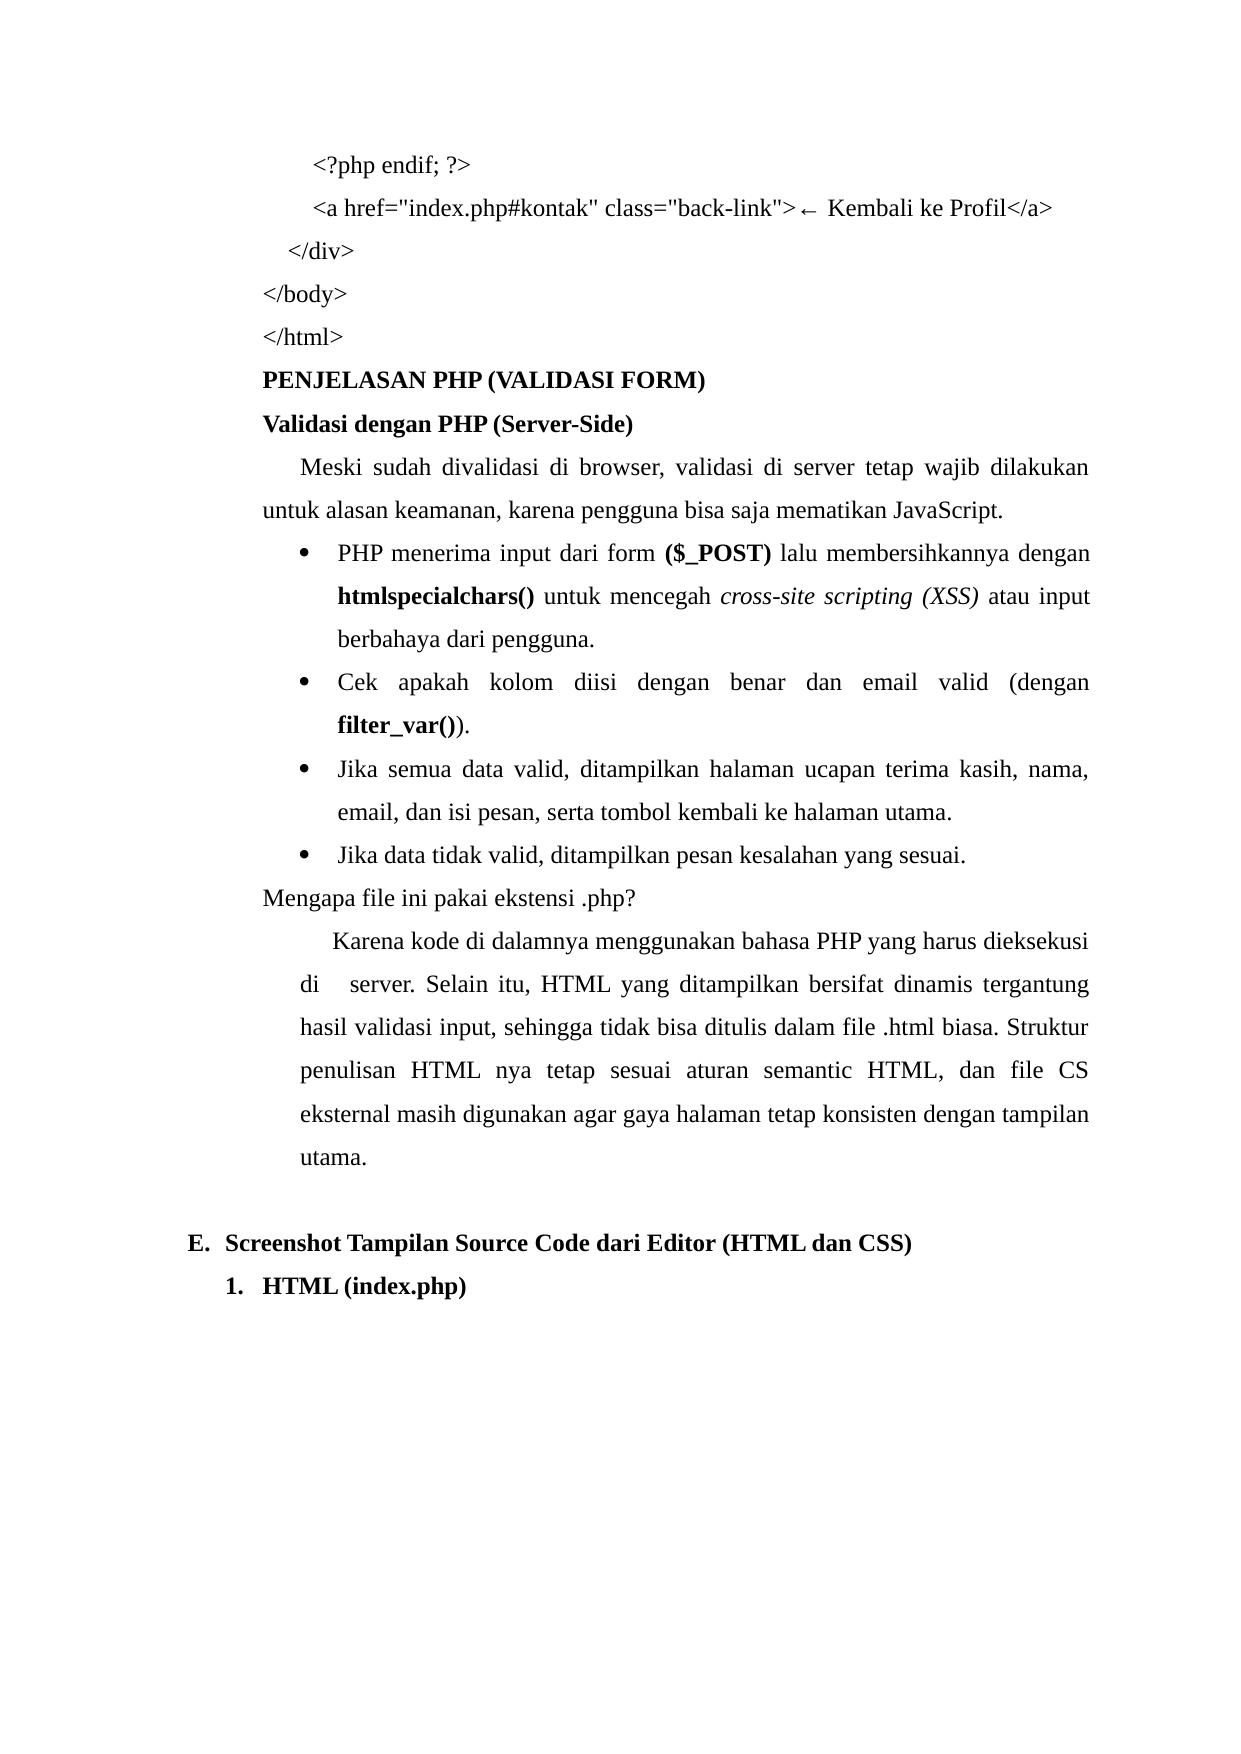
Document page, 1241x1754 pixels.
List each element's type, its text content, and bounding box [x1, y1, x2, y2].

list Meski sudah divalidasi di browser, validasi di server tetap wajib dilakukan untuk alasan keamanan, karena pengguna bisa saja mematikan JavaScript. [262, 452, 1090, 524]
list <a href="index.php#kontak" class="back-link">← Kembali ke Profil</a> [262, 193, 1090, 222]
list <?php endif; ?> [262, 150, 1090, 179]
list Validasi dengan PHP (Server-Side) [262, 409, 1090, 437]
list HTML (index.php) [225, 1271, 1090, 1300]
list </body> [262, 279, 1090, 308]
list </html> [262, 322, 1090, 351]
text Mengapa file ini pakai ekstensi .php? [225, 883, 1090, 912]
list PENJELASAN PHP (VALIDASI FORM) [262, 366, 1090, 394]
list Cek apakah kolom diisi dengan benar dan email valid (dengan filter_var()). [300, 667, 1090, 739]
list Jika data tidak valid, ditampilkan pesan kesalahan yang sesuai. [300, 840, 1090, 869]
list </div> [262, 236, 1090, 265]
list Jika semua data valid, ditampilkan halaman ucapan terima kasih, nama, email, dan isi pesan, serta tombol kembali ke halaman utama. [300, 754, 1090, 826]
text Karena kode di dalamnya menggunakan bahasa PHP yang harus dieksekusi di server. Selain itu, HTML yang ditampilkan bersifat dinamis tergantung hasil validasi input, sehingga tidak bisa ditulis dalam file .html biasa. Struktur penulisan HTML nya tetap sesuai aturan semantic HTML, dan file CS eksternal masih digunakan agar gaya halaman tetap konsisten dengan tampilan utama. [300, 926, 1090, 1171]
list PHP menerima input dari form ($_POST) lalu membersihkannya dengan htmlspecialchars() untuk mencegah cross-site scripting (XSS) atau input berbahaya dari pengguna. [300, 538, 1090, 653]
list Screenshot Tampilan Source Code dari Editor (HTML dan CSS) [187, 1228, 1090, 1257]
